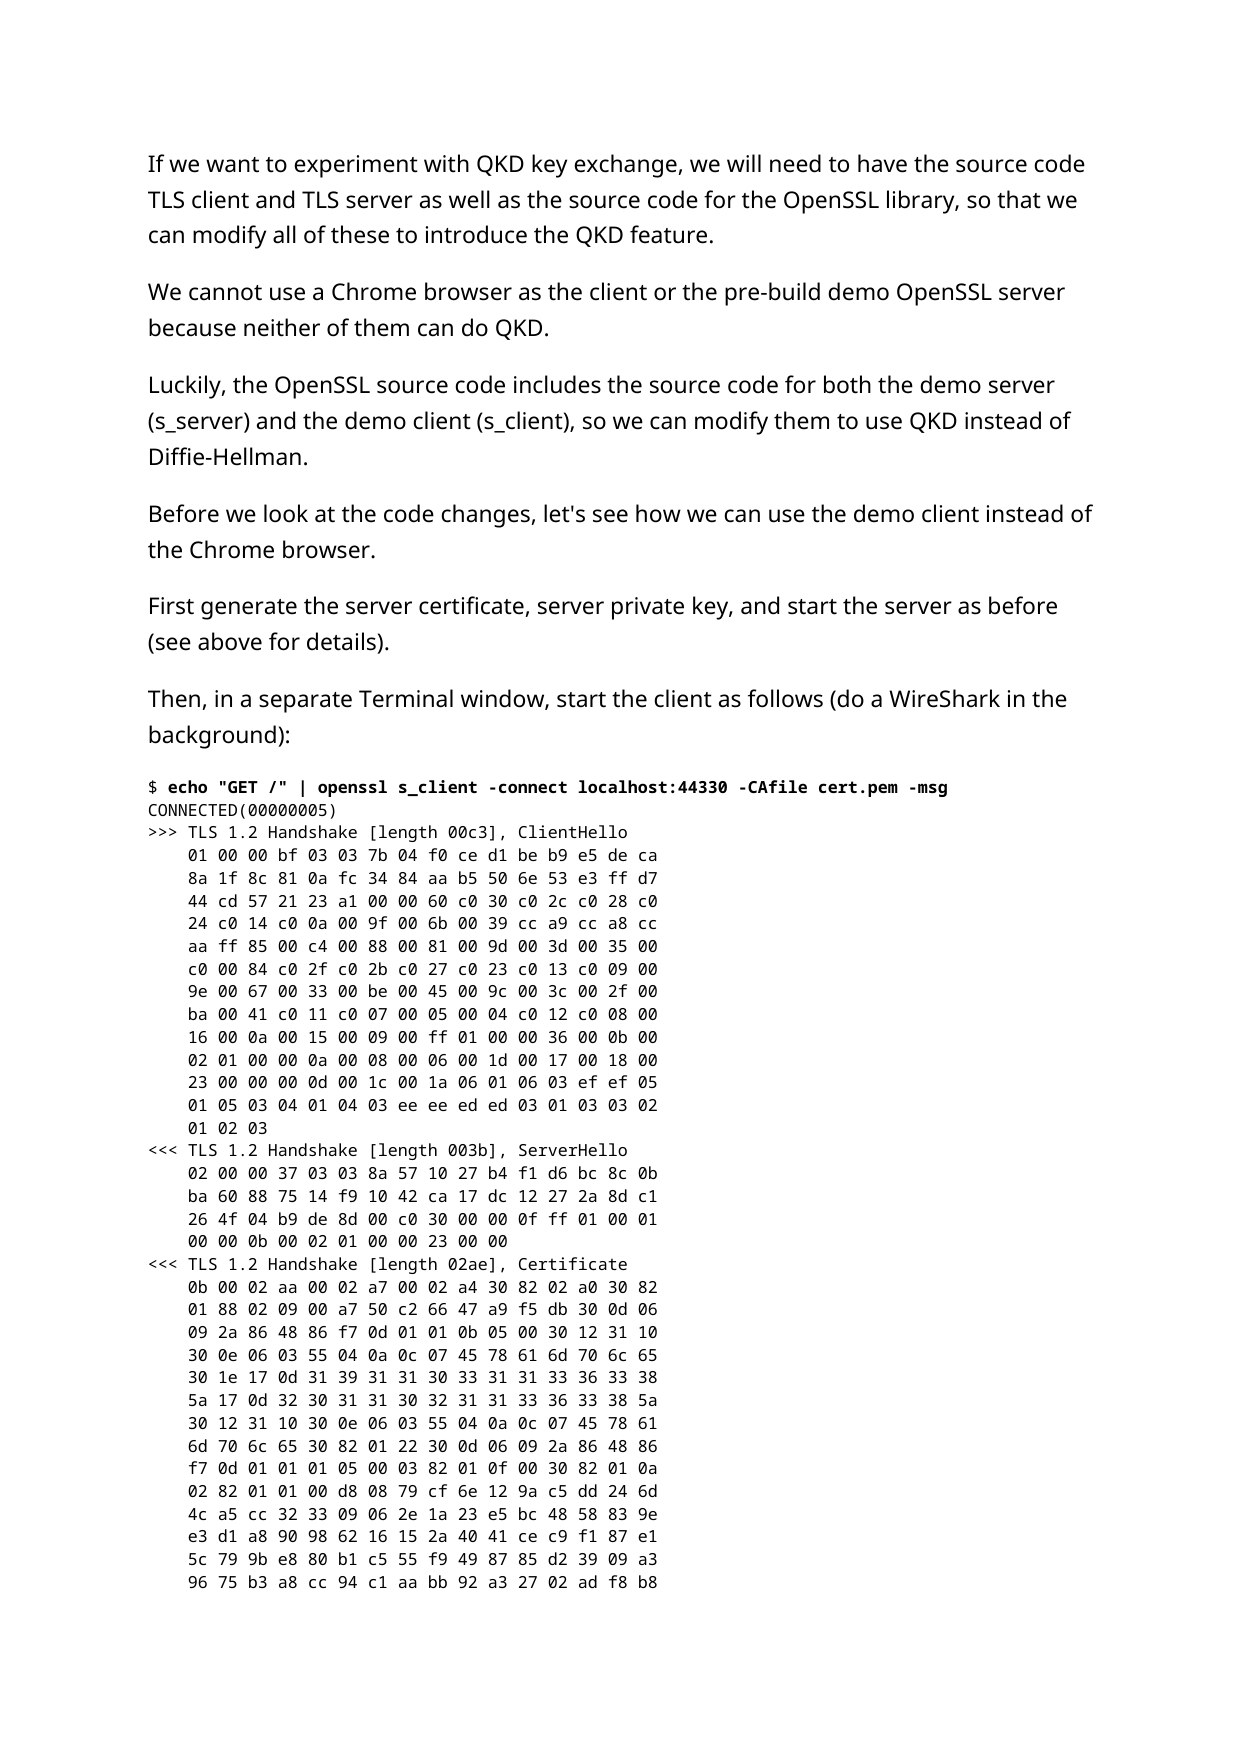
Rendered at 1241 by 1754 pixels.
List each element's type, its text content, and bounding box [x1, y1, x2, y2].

text Before we look at the code changes, let's see how we can use the demo client instead of the Chrome browser. [148, 498, 1093, 565]
text 02 00 00 37 03 03 8a 57 10 27 b4 f1 d6 bc 8c 0b [148, 1162, 1093, 1184]
text 30 12 31 10 30 0e 06 03 55 04 0a 0c 07 45 78 61 [148, 1412, 1093, 1434]
text 16 00 0a 00 15 00 09 00 ff 01 00 00 36 00 0b 00 [148, 1026, 1093, 1048]
text Then, in a separate Terminal window, start the client as follows (do a WireShark in the background): [148, 683, 1093, 750]
text ba 00 41 c0 11 c0 07 00 05 00 04 c0 12 c0 08 00 [148, 1003, 1093, 1026]
text 4c a5 cc 32 33 09 06 2e 1a 23 e5 bc 48 58 83 9e [148, 1502, 1093, 1525]
text <<< TLS 1.2 Handshake [length 02ae], Certificate [148, 1253, 1093, 1275]
text 0b 00 02 aa 00 02 a7 00 02 a4 30 82 02 a0 30 82 [148, 1275, 1093, 1298]
text 01 05 03 04 01 04 03 ee ee ed ed 03 01 03 03 02 [148, 1094, 1093, 1116]
text First generate the server certificate, server private key, and start the server as before (see above for details). [148, 590, 1093, 657]
text 5c 79 9b e8 80 b1 c5 55 f9 49 87 85 d2 39 09 a3 [148, 1548, 1093, 1571]
text 23 00 00 00 0d 00 1c 00 1a 06 01 06 03 ef ef 05 [148, 1071, 1093, 1094]
text 30 0e 06 03 55 04 0a 0c 07 45 78 61 6d 70 6c 65 [148, 1343, 1093, 1366]
text If we want to experiment with QKD key exchange, we will need to have the source code TLS client and TLS server as well as the source code for the OpenSSL library, so that we can modify all of these to introduce the QKD feature. [148, 148, 1093, 251]
text >>> TLS 1.2 Handshake [length 00c3], ClientHello [148, 821, 1093, 844]
text ba 60 88 75 14 f9 10 42 ca 17 dc 12 27 2a 8d c1 [148, 1184, 1093, 1207]
text CONNECTED(00000005) [148, 798, 1093, 821]
text 01 00 00 bf 03 03 7b 04 f0 ce d1 be b9 e5 de ca [148, 844, 1093, 867]
text c0 00 84 c0 2f c0 2b c0 27 c0 23 c0 13 c0 09 00 [148, 957, 1093, 980]
text 8a 1f 8c 81 0a fc 34 84 aa b5 50 6e 53 e3 ff d7 [148, 867, 1093, 889]
text f7 0d 01 01 01 05 00 03 82 01 0f 00 30 82 01 0a [148, 1457, 1093, 1480]
text e3 d1 a8 90 98 62 16 15 2a 40 41 ce c9 f1 87 e1 [148, 1525, 1093, 1548]
text <<< TLS 1.2 Handshake [length 003b], ServerHello [148, 1139, 1093, 1162]
text $ echo "GET /" | openssl s_client -connect localhost:44330 -CAfile cert.pem -msg [148, 776, 1093, 798]
text 26 4f 04 b9 de 8d 00 c0 30 00 00 0f ff 01 00 01 [148, 1207, 1093, 1230]
text 09 2a 86 48 86 f7 0d 01 01 0b 05 00 30 12 31 10 [148, 1321, 1093, 1343]
text 5a 17 0d 32 30 31 31 30 32 31 31 33 36 33 38 5a [148, 1389, 1093, 1412]
text 00 00 0b 00 02 01 00 00 23 00 00 [148, 1230, 1093, 1253]
text aa ff 85 00 c4 00 88 00 81 00 9d 00 3d 00 35 00 [148, 935, 1093, 957]
text 44 cd 57 21 23 a1 00 00 60 c0 30 c0 2c c0 28 c0 [148, 889, 1093, 912]
text We cannot use a Chrome browser as the client or the pre-build demo OpenSSL server because neither of them can do QKD. [148, 276, 1093, 343]
text 96 75 b3 a8 cc 94 c1 aa bb 92 a3 27 02 ad f8 b8 [148, 1571, 1093, 1593]
text 6d 70 6c 65 30 82 01 22 30 0d 06 09 2a 86 48 86 [148, 1434, 1093, 1457]
text 01 02 03 [148, 1116, 1093, 1139]
text 30 1e 17 0d 31 39 31 31 30 33 31 31 33 36 33 38 [148, 1366, 1093, 1389]
text Luckily, the OpenSSL source code includes the source code for both the demo server (s_server) and the demo client (s_client), so we can modify them to use QKD instead of Diffie-Hellman. [148, 369, 1093, 472]
text 9e 00 67 00 33 00 be 00 45 00 9c 00 3c 00 2f 00 [148, 980, 1093, 1003]
text 02 82 01 01 00 d8 08 79 cf 6e 12 9a c5 dd 24 6d [148, 1480, 1093, 1502]
text 24 c0 14 c0 0a 00 9f 00 6b 00 39 cc a9 cc a8 cc [148, 912, 1093, 935]
text 02 01 00 00 0a 00 08 00 06 00 1d 00 17 00 18 00 [148, 1048, 1093, 1071]
text 01 88 02 09 00 a7 50 c2 66 47 a9 f5 db 30 0d 06 [148, 1298, 1093, 1321]
